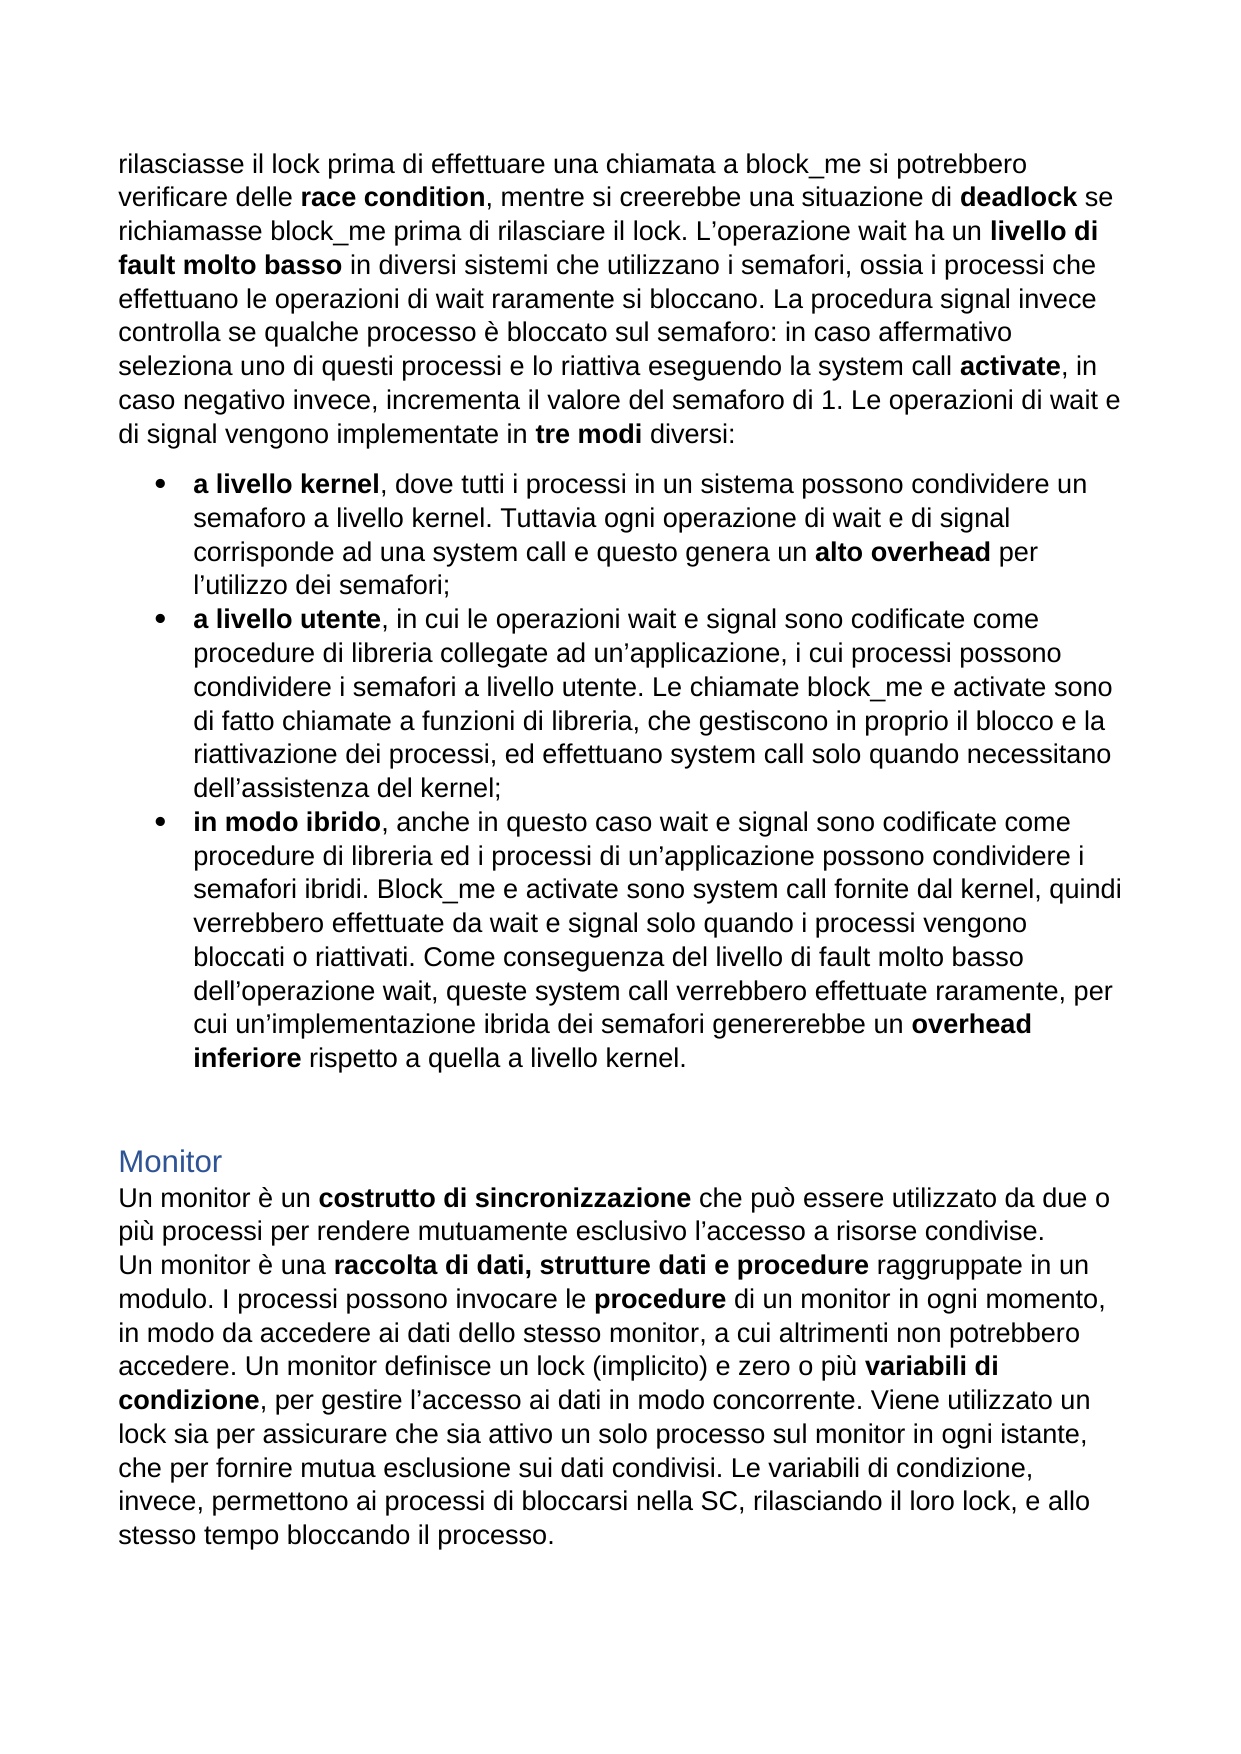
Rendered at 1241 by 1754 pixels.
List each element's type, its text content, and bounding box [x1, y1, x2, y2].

list in modo ibrido, anche in questo caso wait e signal sono codificate come procedure di libreria ed i processi di un’applicazione possono condividere i semafori ibridi. Block_me e activate sono system call fornite dal kernel, quindi verrebbero effettuate da wait e signal solo quando i processi vengono bloccati o riattivati. Come conseguenza del livello di fault molto basso dell’operazione wait, queste system call verrebbero effettuate raramente, per cui un’implementazione ibrida dei semafori genererebbe un overhead inferiore rispetto a quella a livello kernel. [156, 806, 1122, 1073]
text Un monitor è un costrutto di sincronizzazione che può essere utilizzato da due o più processi per rendere mutuamente esclusivo l’accesso a risorse condivise. Un monitor è una raccolta di dati, strutture dati e procedure raggruppate in un modulo. I processi possono invocare le procedure di un monitor in ogni momento, in modo da accedere ai dati dello stesso monitor, a cui altrimenti non potrebbero accedere. Un monitor definisce un lock (implicito) e zero o più variabili di condizione, per gestire l’accesso ai dati in modo concorrente. Viene utilizzato un lock sia per assicurare che sia attivo un solo processo sul monitor in ogni istante, che per fornire mutua esclusione sui dati condivisi. Le variabili di condizione, invece, permettono ai processi di bloccarsi nella SC, rilasciando il loro lock, e allo stesso tempo bloccando il processo. [118, 1182, 1122, 1550]
list a livello utente, in cui le operazioni wait e signal sono codificate come procedure di libreria collegate ad un’applicazione, i cui processi possono condividere i semafori a livello utente. Le chiamate block_me e activate sono di fatto chiamate a funzioni di libreria, che gestiscono in proprio il blocco e la riattivazione dei processi, ed effettuano system call solo quando necessitano dell’assistenza del kernel; [156, 603, 1122, 803]
list a livello kernel, dove tutti i processi in un sistema possono condividere un semaforo a livello kernel. Tuttavia ogni operazione di wait e di signal corrisponde ad una system call e questo genera un alto overhead per l’utilizzo dei semafori; [156, 468, 1122, 601]
subtitle Monitor [118, 1143, 1122, 1179]
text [118, 148, 1122, 449]
